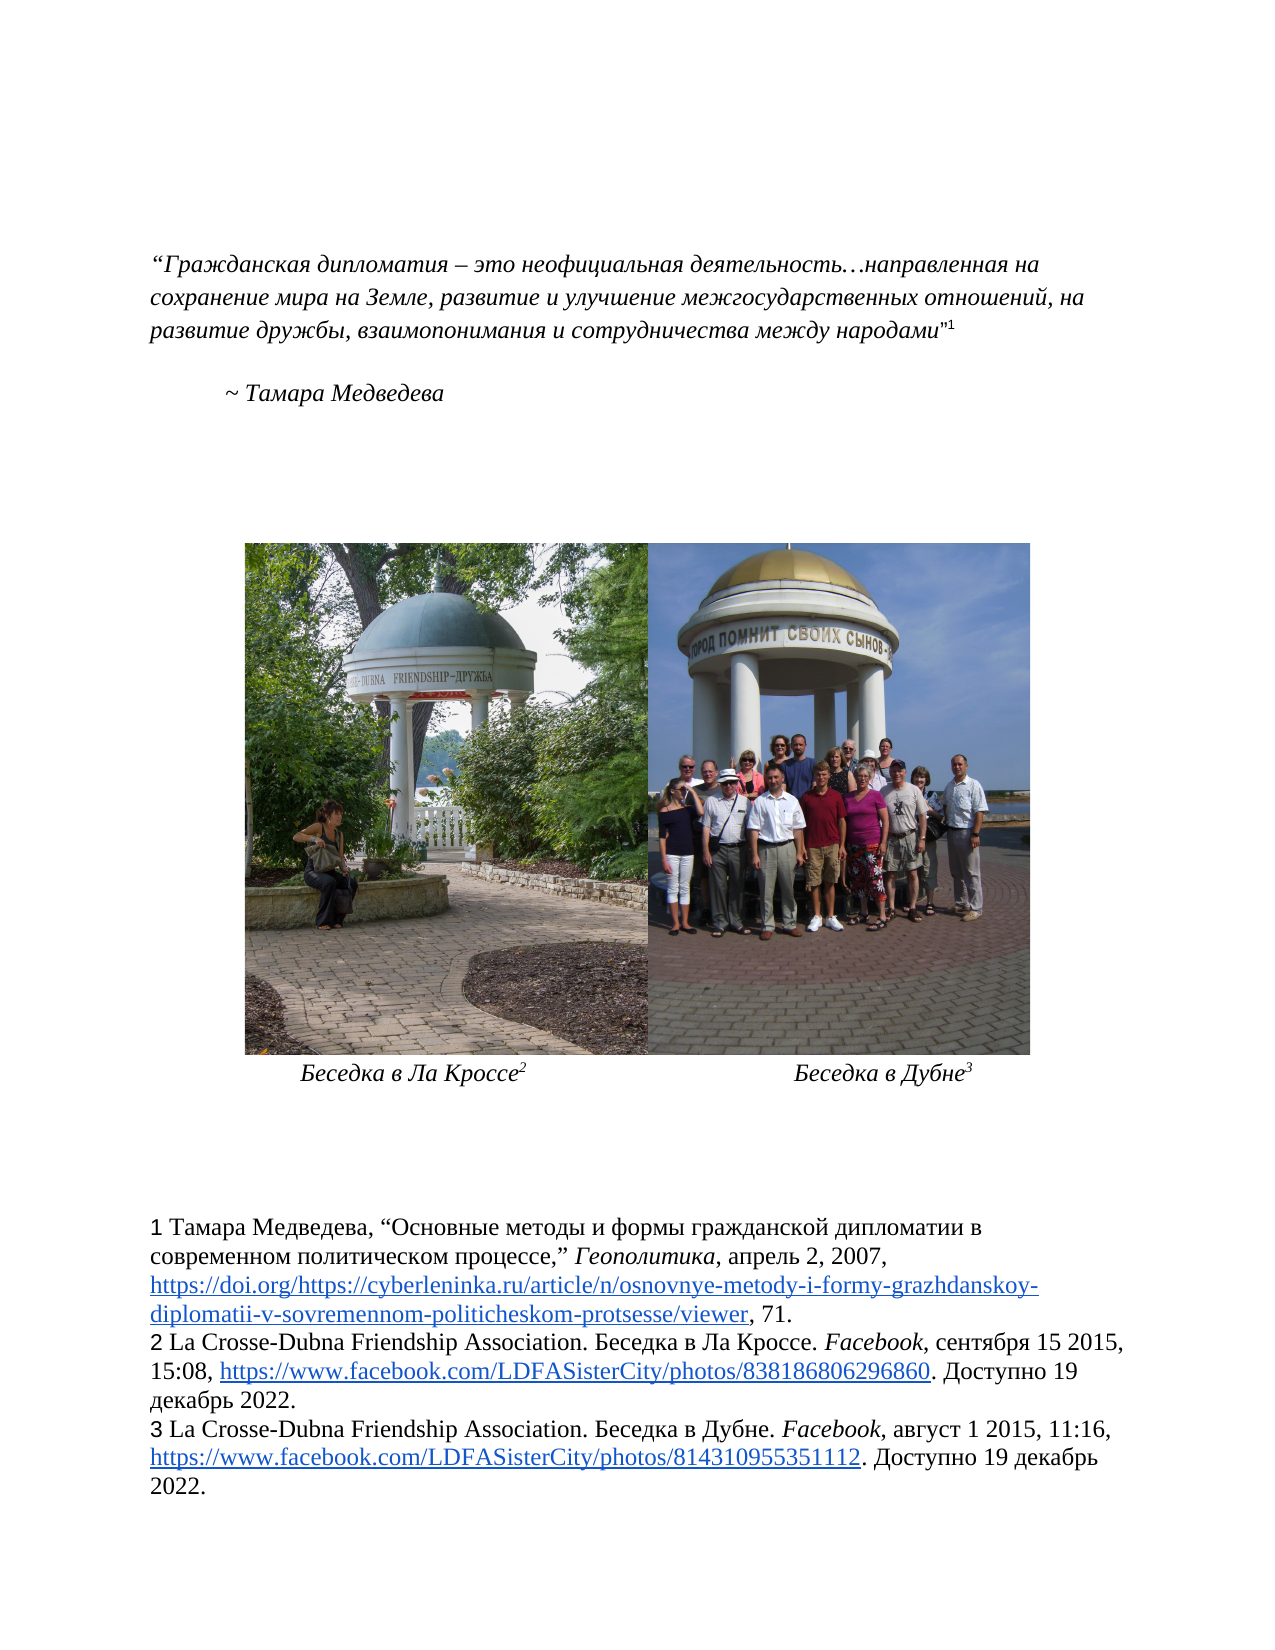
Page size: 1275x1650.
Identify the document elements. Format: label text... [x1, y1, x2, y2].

text “Гражданская дипломатия – это неофициальная деятельность…направленная на сохранение мира на Земле, развитие и улучшение межгосударственных отношений, на развитие дружбы, взаимопонимания и сотрудничества между народами” [150, 249, 1125, 344]
text ~ Тамара Медведева [150, 378, 1125, 407]
picture [244, 543, 1031, 1055]
text Беседка в Ла Кроссе Беседка в Дубне [150, 1058, 1125, 1087]
